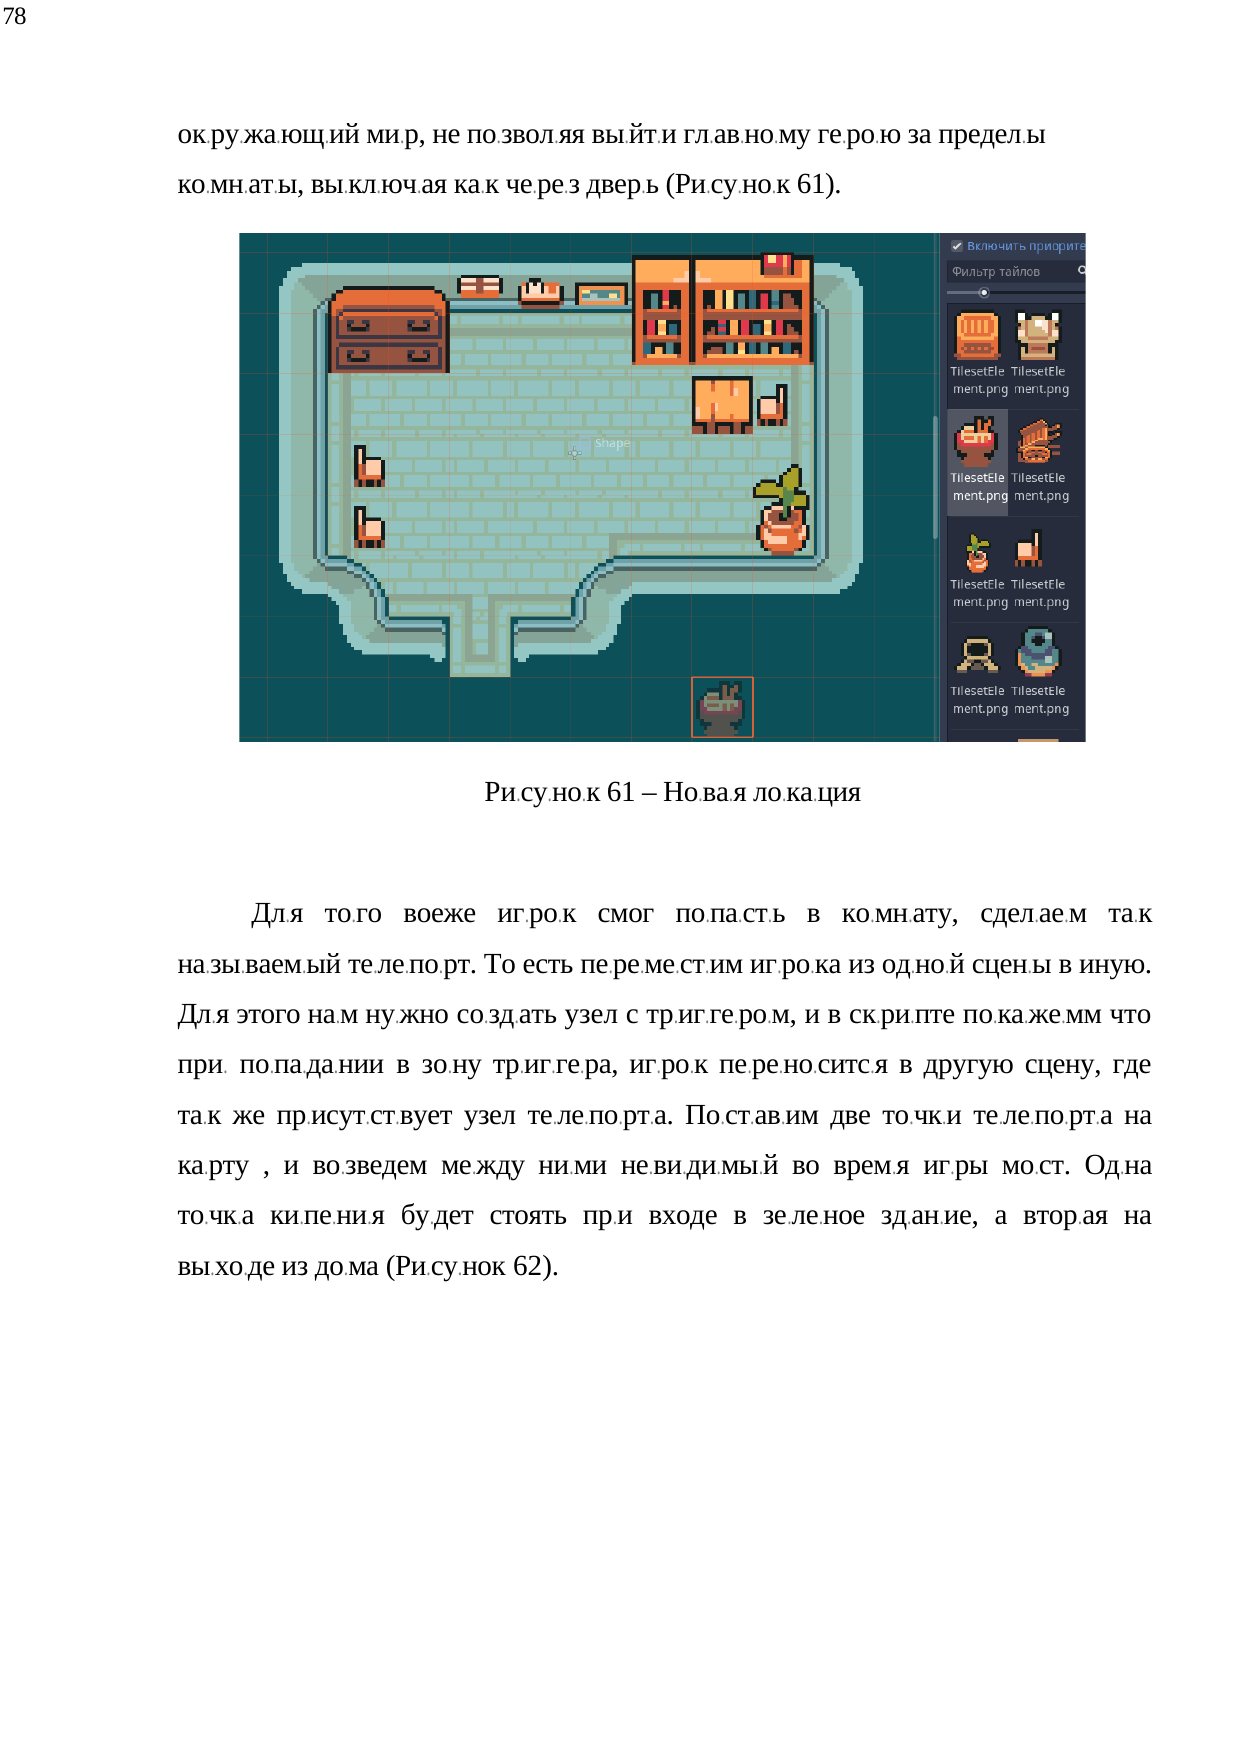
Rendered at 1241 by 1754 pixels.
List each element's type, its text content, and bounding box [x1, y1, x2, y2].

text Дл.я то.го воеже иг.ро.к смог по.па.ст.ь в ко.мн.ату, сдел.ае.м та.к на.зы.ваем.ый те.ле.по.рт. То есть пе.ре.ме.ст.им иг.ро.ка из од.но.й сцен.ы в иную. Дл.я этого на.м ну.жно со.зд.ать узел с тр.иг.ге.ро.м, и в ск.ри.пте по.ка.же.мм что при. по.па.да.нии в зо.ну тр.иг.ге.ра, иг.ро.к пе.ре.но.ситс.я в другую сцену, где та.к же пр.исут.ст.вует узел те.ле.по.рт.а. По.ст.ав.им две то.чк.и те.ле.по.рт.а на ка.рту , и во.зведем ме.жду ни.ми не.ви.ди.мы.й во врем.я иг.ры мо.ст. Од.на то.чк.а ки.пе.ни.я бу.дет стоять пр.и входе в зе.ле.ное зд.ан.ие, а втор.ая на вы.хо.де из до.ма (Ри.су.нок 62). [177, 896, 1152, 1281]
picture [239, 233, 1086, 742]
text ок.ру.жа.ющ.ий ми.р, не по.звол.яя вы.йт.и гл.ав.но.му ге.ро.ю за предел.ы ко.мн.ат.ы, вы.кл.юч.ая ка.к че.ре.з двер.ь (Ри.су.но.к 61). [177, 116, 1159, 200]
text Ри.су.но.к 61 – Но.ва.я ло.ка.ция [484, 774, 1236, 808]
